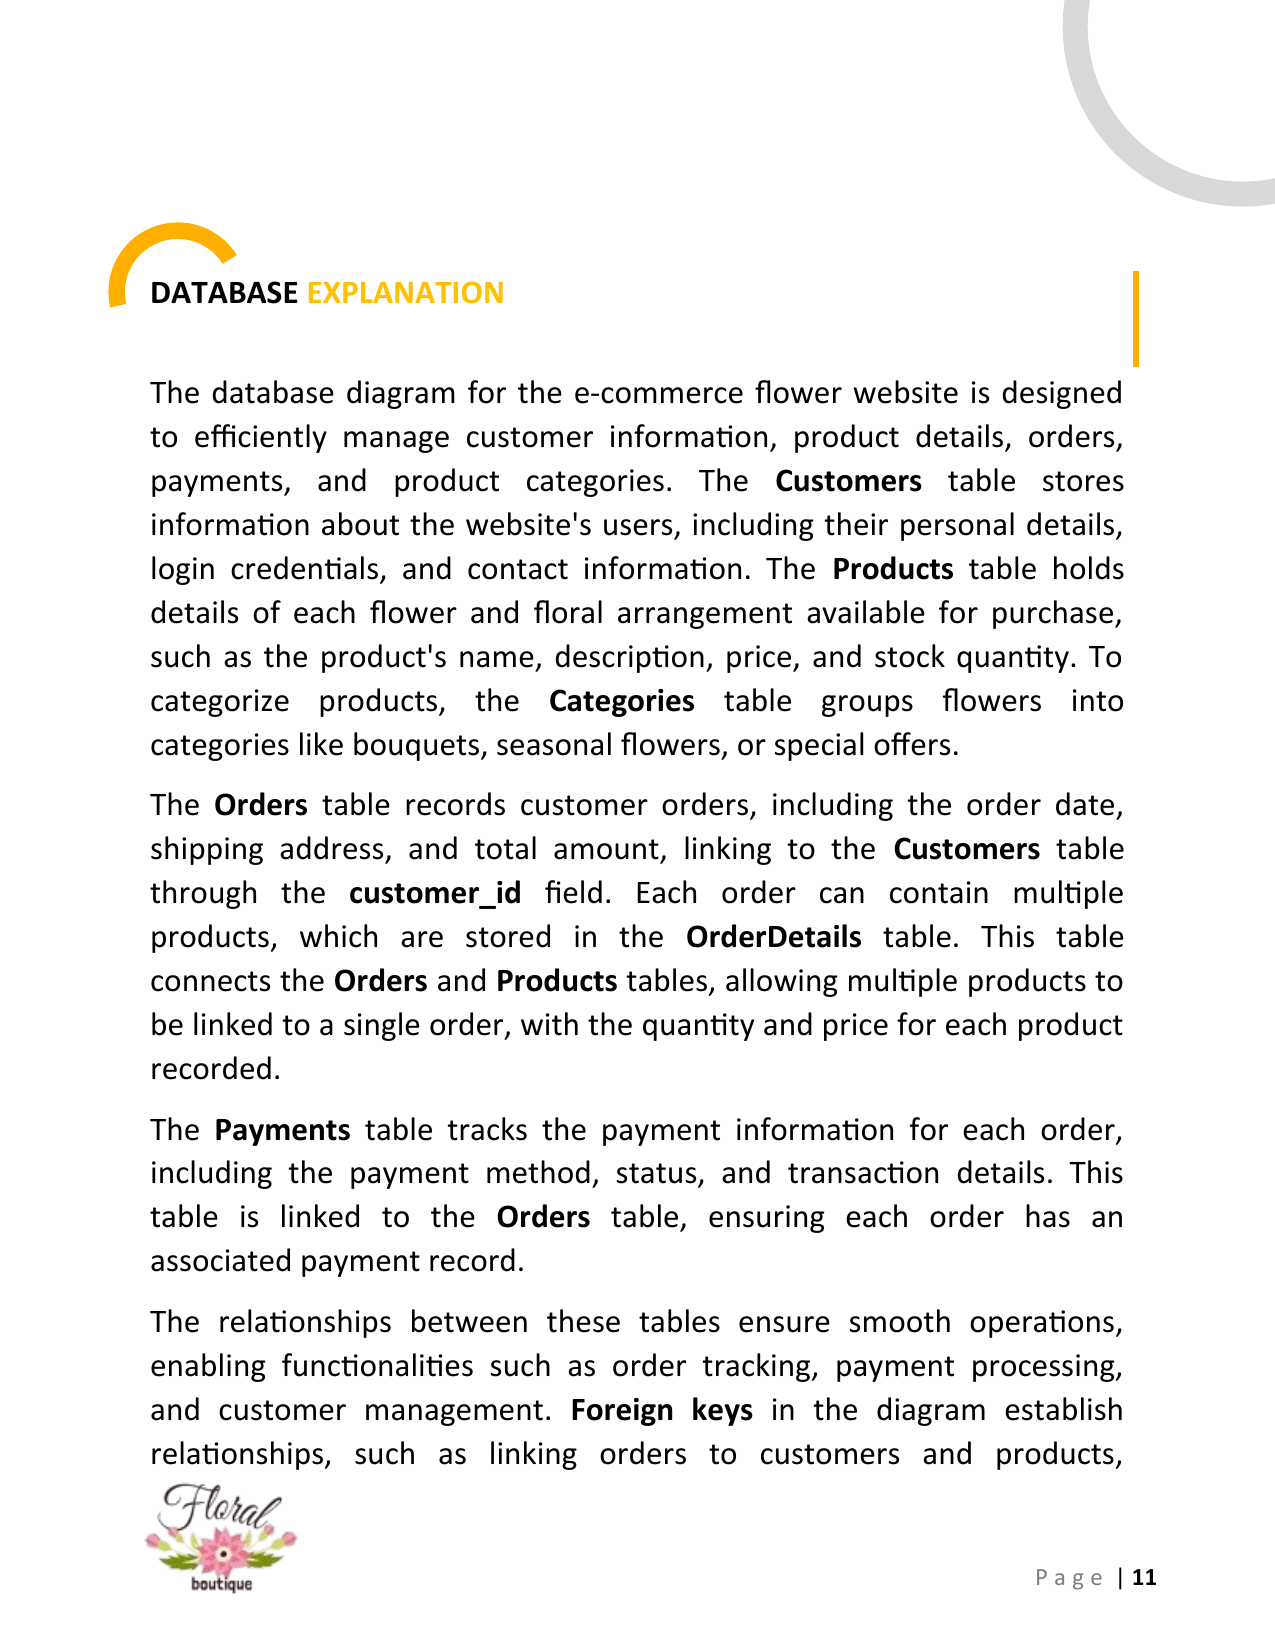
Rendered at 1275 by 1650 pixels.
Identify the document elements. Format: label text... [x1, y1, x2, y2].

subtitle database explanation [150, 271, 1133, 367]
text The Orders table records customer orders, including the order date, shipping address, and total amount, linking to the Customers table through the customer_id field. Each order can contain multiple products, which are stored in the OrderDetails table. This table connects the Orders and Products tables, allowing multiple products to be linked to a single order, with the quantity and price for each product recorded. [150, 783, 1125, 1088]
text The database diagram for the e-commerce flower website is designed to efficiently manage customer information, product details, orders, payments, and product categories. The Customers table stores information about the website's users, including their personal details, login credentials, and contact information. The Products table holds details of each flower and floral arrangement available for purchase, such as the product's name, description, price, and stock quantity. To categorize products, the Categories table groups flowers into categories like bouquets, seasonal flowers, or special offers. [150, 371, 1125, 763]
text The Payments table tracks the payment information for each order, including the payment method, status, and transaction details. This table is linked to the Orders table, ensuring each order has an associated payment record. [150, 1108, 1125, 1280]
picture [142, 1472, 302, 1600]
